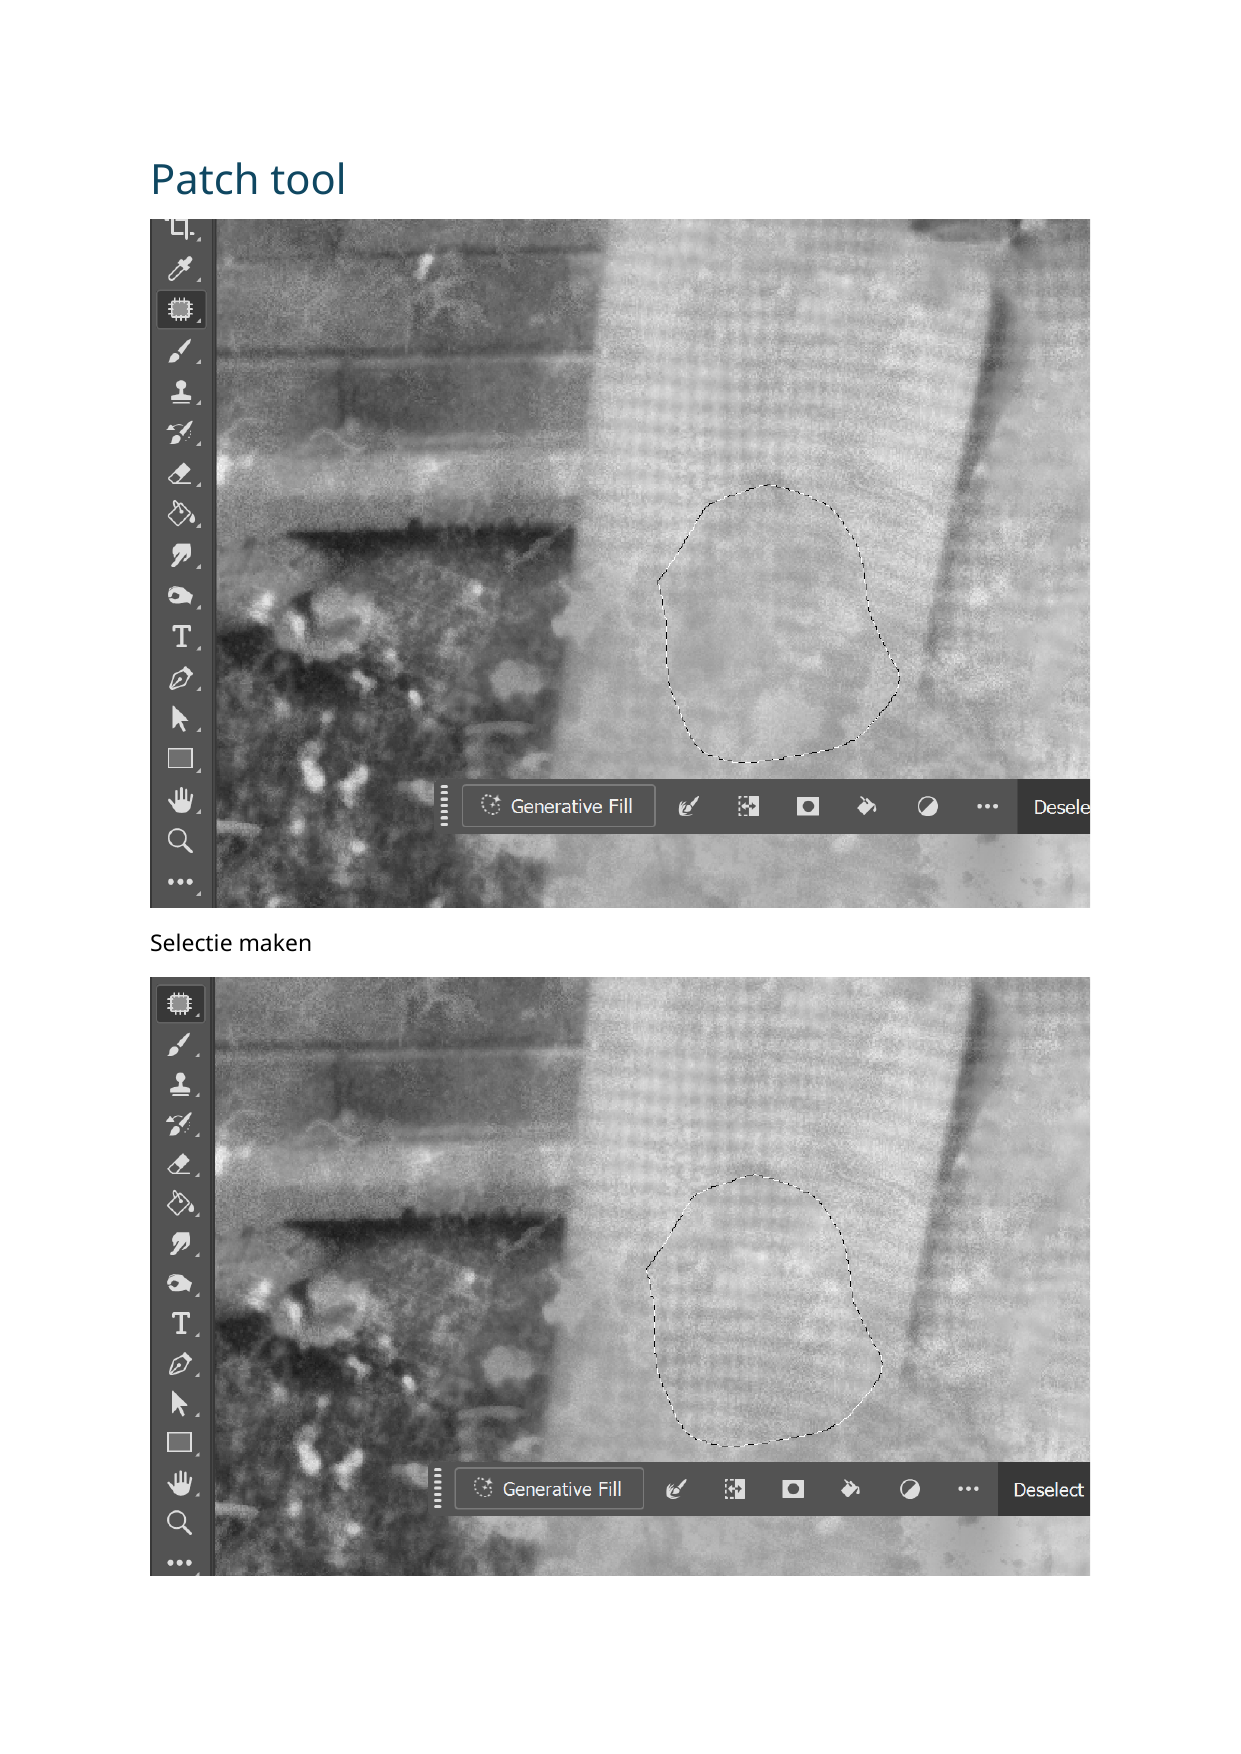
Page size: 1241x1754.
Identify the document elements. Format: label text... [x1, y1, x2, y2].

subtitle Patch tool [150, 150, 1090, 207]
picture [150, 219, 1091, 908]
text Selectie maken [150, 927, 1090, 958]
picture [150, 977, 1091, 1576]
